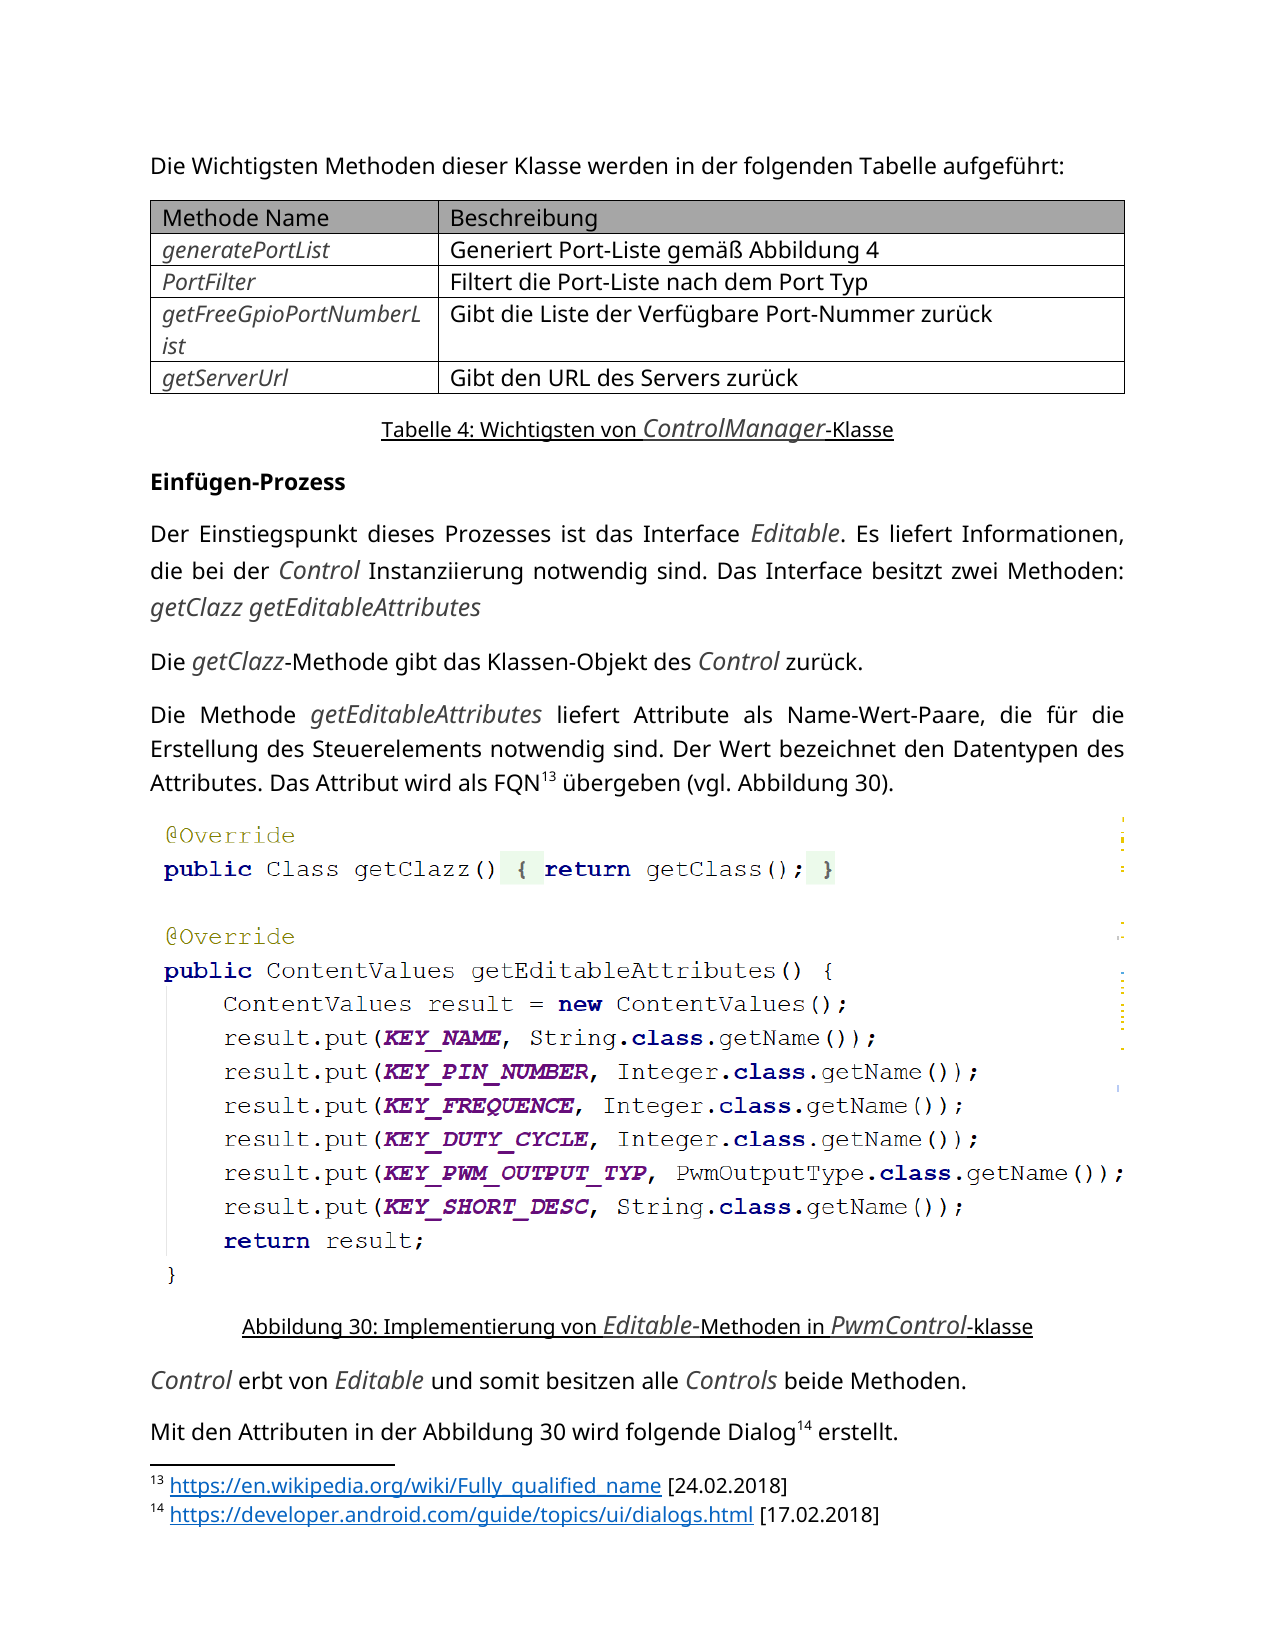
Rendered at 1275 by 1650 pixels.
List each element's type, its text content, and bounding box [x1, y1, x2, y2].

table_cell Filtert die Port-Liste nach dem Port Typ [439, 266, 1124, 297]
text Die getClazz-Methode gibt das Klassen-Objekt des Control zurück. [150, 643, 1125, 677]
table_cell PortFilter [151, 266, 438, 297]
text Die Methode getEditableAttributes liefert Attribute als Name-Wert-Paare, die für die Erstellung des Steuerelements notwendig sind. Der Wert bezeichnet den Datentypen des Attributes. Das Attribut wird als FQN übergeben (vgl. Abbildung 30). [150, 697, 1125, 798]
table_cell Gibt den URL des Servers zurück [439, 362, 1124, 393]
table_header Beschreibung [439, 201, 1124, 233]
table_cell getFreeGpioPortNumberList [151, 298, 438, 361]
text Control erbt von Editable und somit besitzen alle Controls beide Methoden. [150, 1363, 1125, 1397]
table_cell Gibt die Liste der Verfügbare Port-Nummer zurück [439, 298, 1124, 361]
table_header Methode Name [151, 201, 438, 233]
picture [150, 817, 1124, 1289]
text Einfügen-Prozess [150, 466, 1125, 497]
text Mit den Attributen in der Abbildung 30 wird folgende Dialog erstellt. [150, 1416, 1125, 1447]
table_cell getServerUrl [151, 362, 438, 393]
text Der Einstiegspunkt dieses Prozesses ist das Interface Editable. Es liefert Informationen, die bei der Control Instanziierung notwendig sind. Das Interface besitzt zwei Methoden: getClazz getEditableAttributes [150, 516, 1125, 624]
table_cell Generiert Port-Liste gemäß Abbildung 4 [439, 234, 1124, 265]
table_cell generatePortList [151, 234, 438, 265]
text Die Wichtigsten Methoden dieser Klasse werden in der folgenden Tabelle aufgeführt: [150, 150, 1125, 181]
